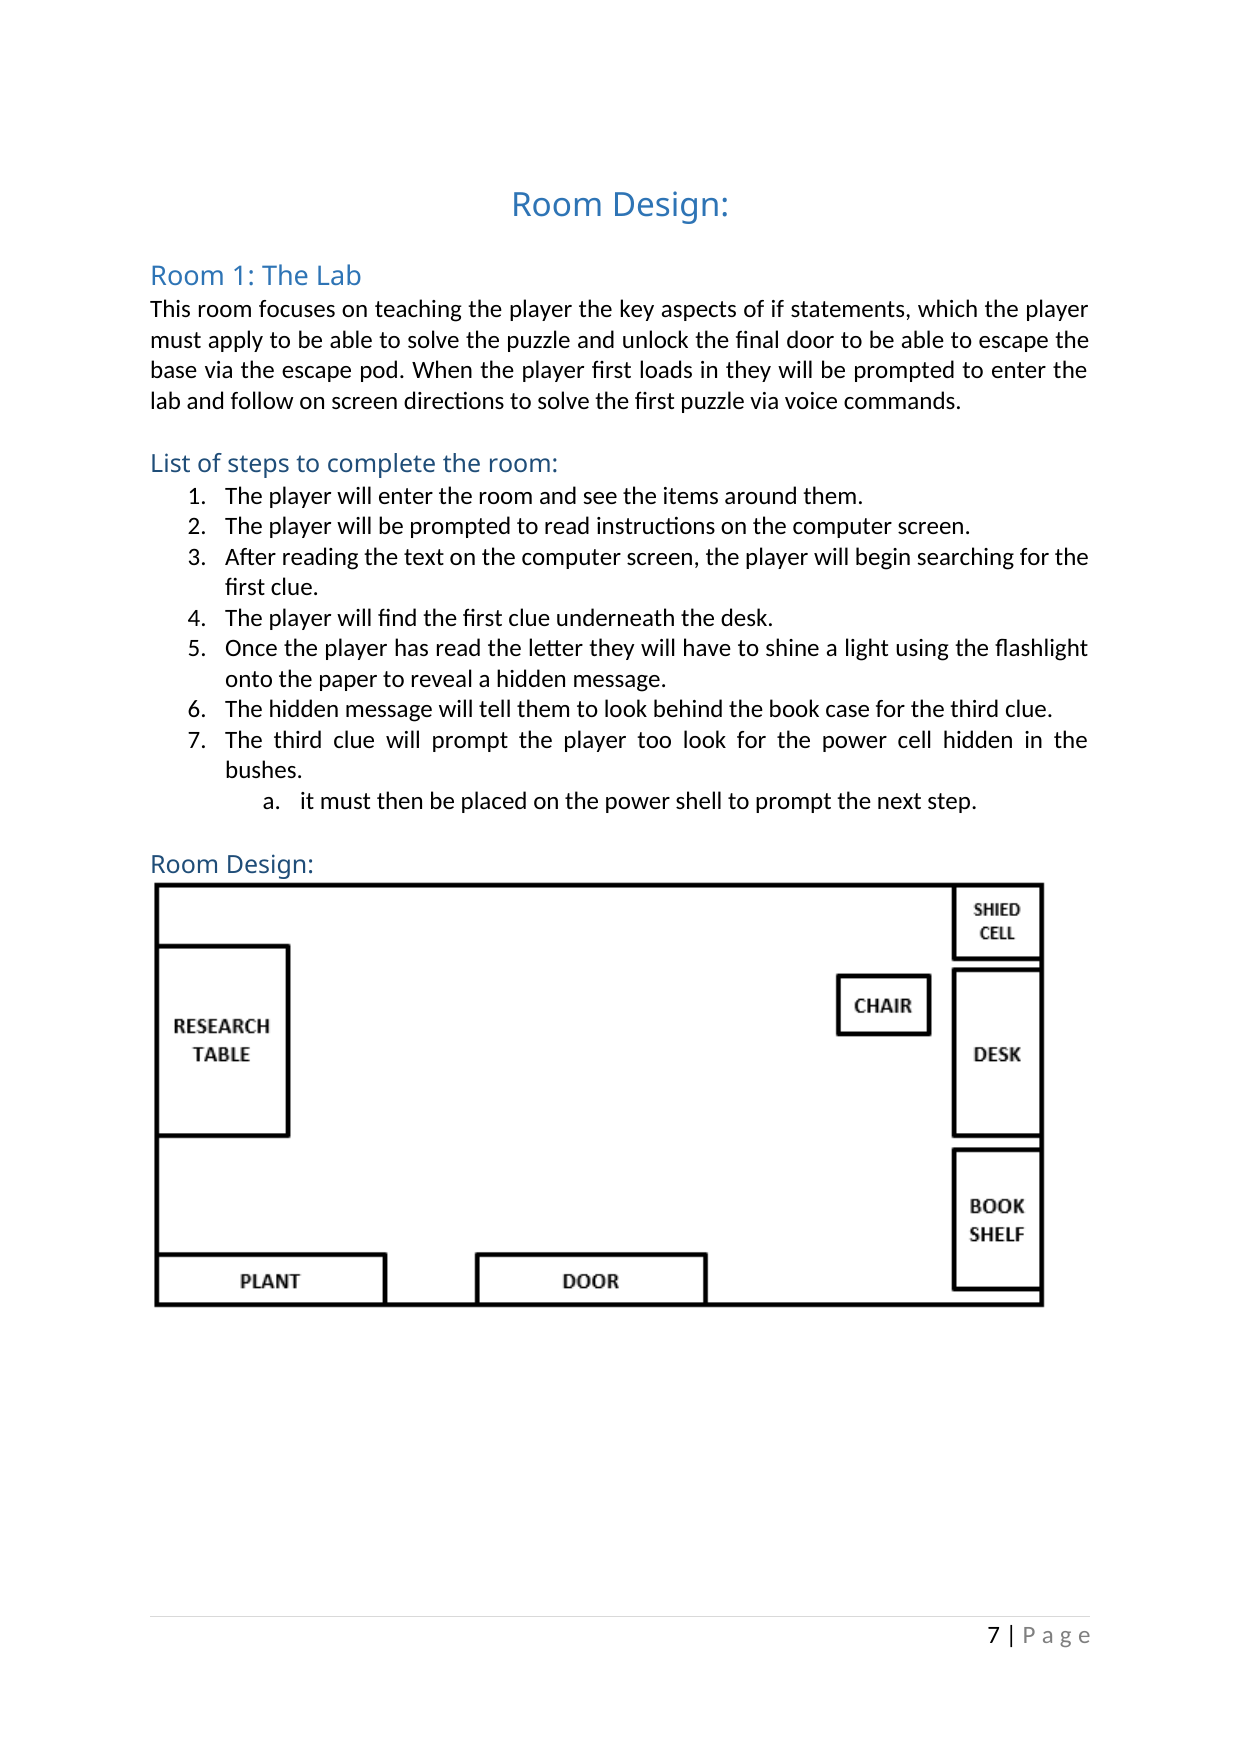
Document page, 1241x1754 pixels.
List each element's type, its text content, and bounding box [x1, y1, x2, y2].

list The player will be prompted to read instructions on the computer screen. [187, 511, 1090, 541]
list The third clue will prompt the player too look for the power cell hidden in the bushes. [187, 724, 1090, 785]
list The player will enter the room and see the items around them. [187, 480, 1090, 511]
list it must then be placed on the power shell to prompt the next step. [262, 785, 1090, 816]
list After reading the text on the computer screen, the player will begin searching for the first clue. [187, 541, 1090, 602]
subtitle Room Design: [150, 846, 1090, 880]
subtitle Room Design: [150, 181, 1090, 226]
subtitle Room 1: The Lab [150, 256, 1090, 293]
picture [150, 880, 1049, 1312]
list The hidden message will tell them to look behind the book case for the third clue. [187, 694, 1090, 724]
list Once the player has read the letter they will have to shine a light using the flashlight onto the paper to reveal a hidden message. [187, 633, 1090, 694]
list The player will find the first clue underneath the desk. [187, 602, 1090, 633]
subtitle List of steps to complete the room: [150, 446, 1090, 480]
text This room focuses on teaching the player the key aspects of if statements, which the player must apply to be able to solve the puzzle and unlock the final door to be able to escape the base via the escape pod. When the player first loads in they will be prompted to enter the lab and follow on screen directions to solve the first puzzle via voice commands. [150, 293, 1090, 415]
